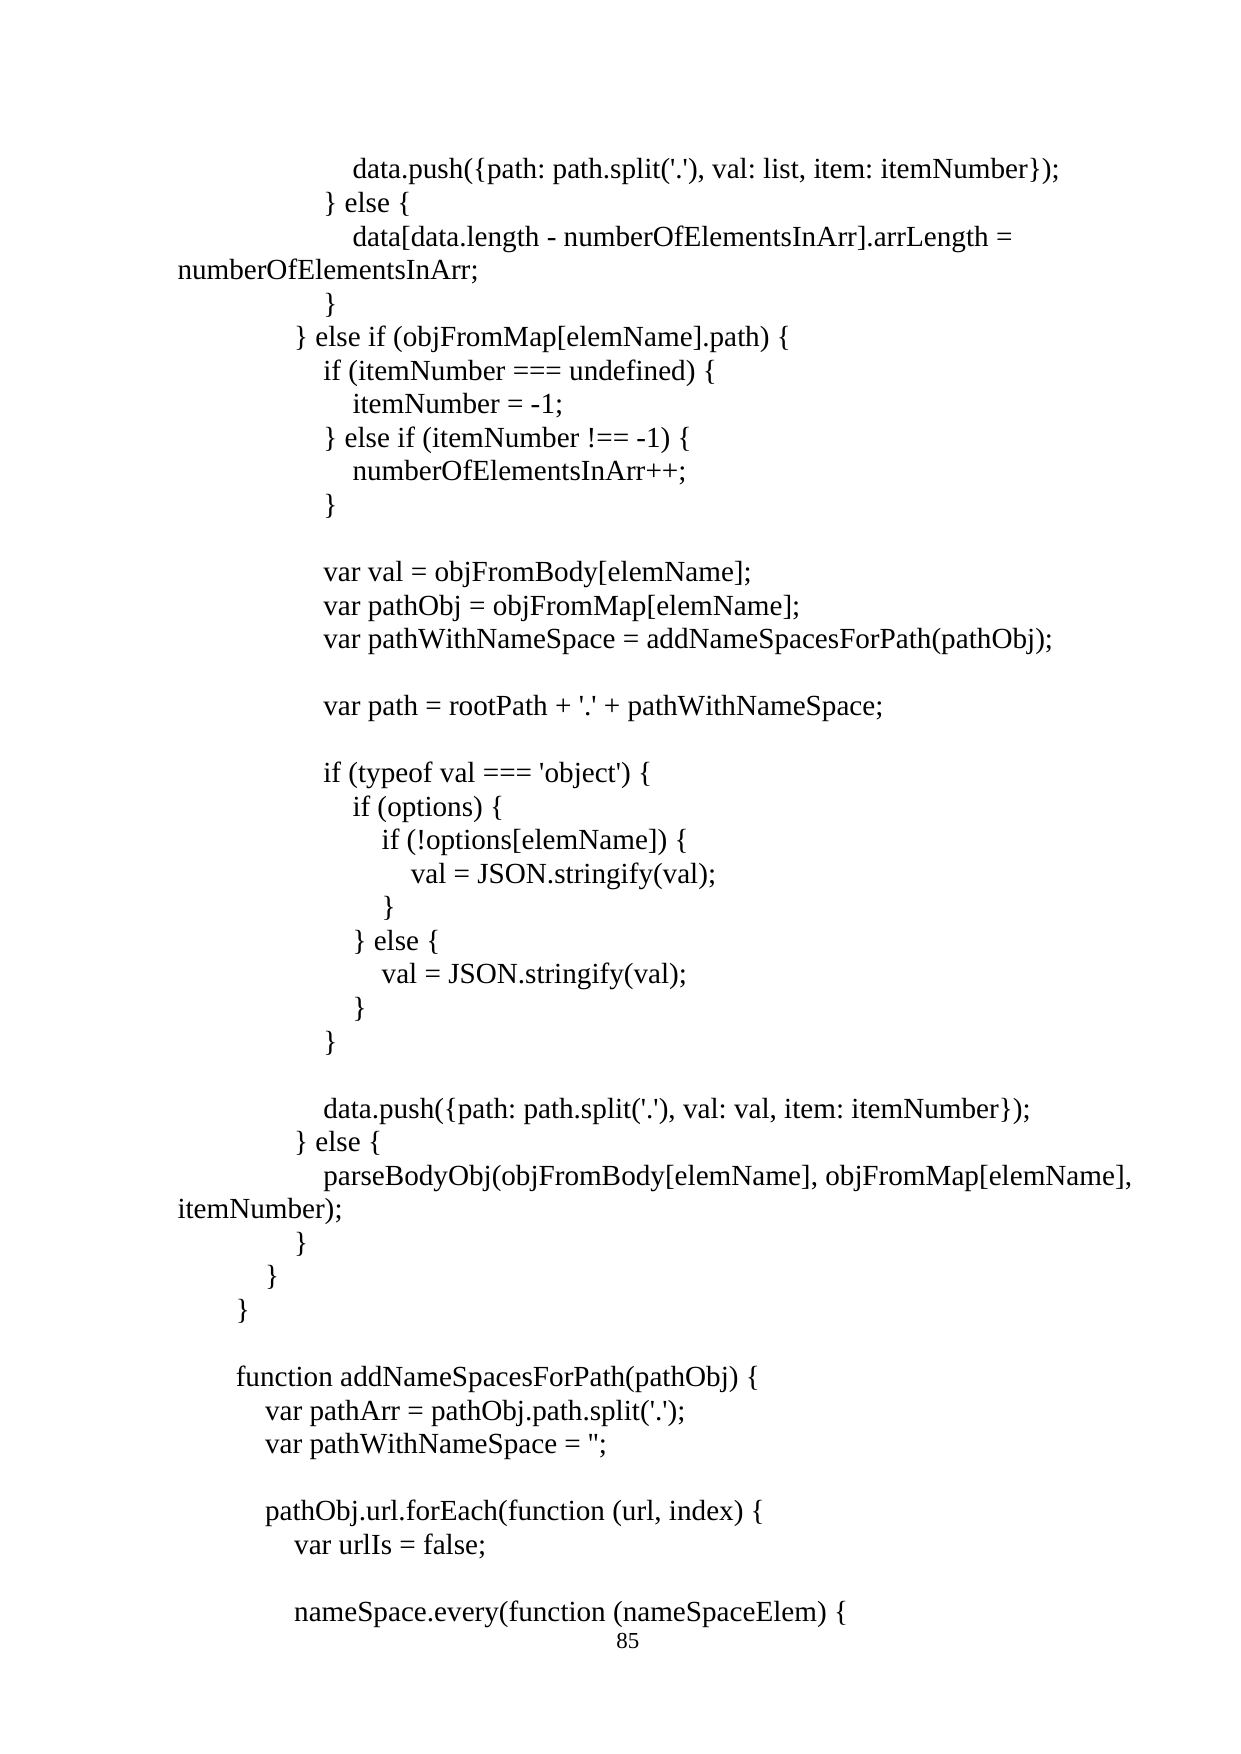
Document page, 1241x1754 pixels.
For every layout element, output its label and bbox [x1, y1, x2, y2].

text [177, 118, 1152, 1627]
